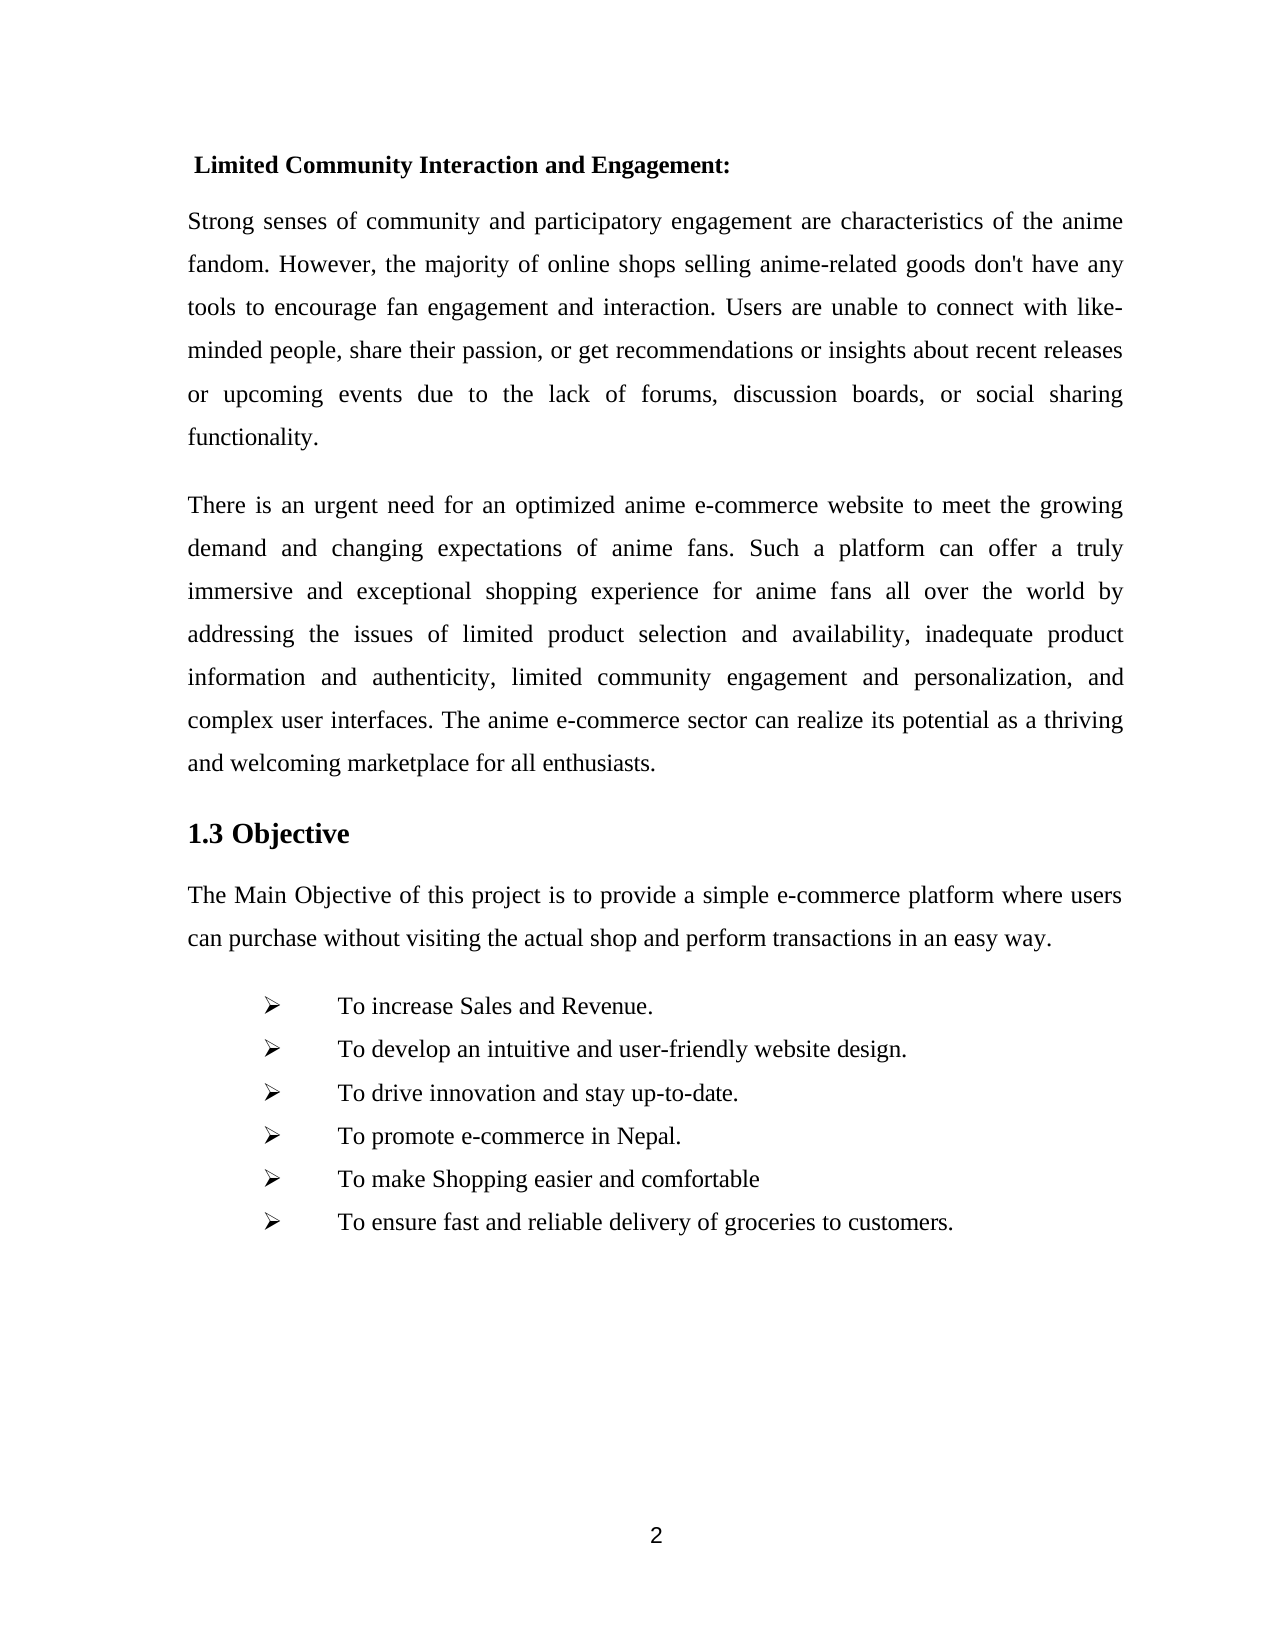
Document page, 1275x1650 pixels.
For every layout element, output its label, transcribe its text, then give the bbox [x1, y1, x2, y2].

text Strong senses of community and participatory engagement are characteristics of the anime fandom. However, the majority of online shops selling anime-related goods don't have any tools to encourage fan engagement and interaction. Users are unable to connect with like- minded people, share their passion, or get recommendations or insights about recent releases or upcoming events due to the lack of forums, discussion boards, or social sharing functionality. [187, 206, 1124, 451]
list To promote e-commerce in Nepal. [262, 1121, 1221, 1149]
list To ensure fast and reliable delivery of groceries to customers. [262, 1207, 1221, 1236]
subtitle Limited Community Interaction and Engagement: [194, 150, 1221, 179]
list To develop an intuitive and user-friendly website design. [262, 1034, 1221, 1063]
list To increase Sales and Revenue. [262, 991, 1221, 1020]
subtitle Objective [187, 817, 1221, 850]
list To make Shopping easier and comfortable [262, 1164, 1221, 1193]
text There is an urgent need for an optimized anime e-commerce website to meet the growing demand and changing expectations of anime fans. Such a platform can offer a truly immersive and exceptional shopping experience for anime fans all over the world by addressing the issues of limited product selection and availability, inadequate product information and authenticity, limited community engagement and personalization, and complex user interfaces. The anime e-commerce sector can realize its potential as a thriving and welcoming marketplace for all enthusiasts. [187, 490, 1124, 777]
text The Main Objective of this project is to provide a simple e-commerce platform where users can purchase without visiting the actual shop and perform transactions in an easy way. [187, 880, 1124, 952]
list To drive innovation and stay up-to-date. [262, 1078, 1221, 1106]
